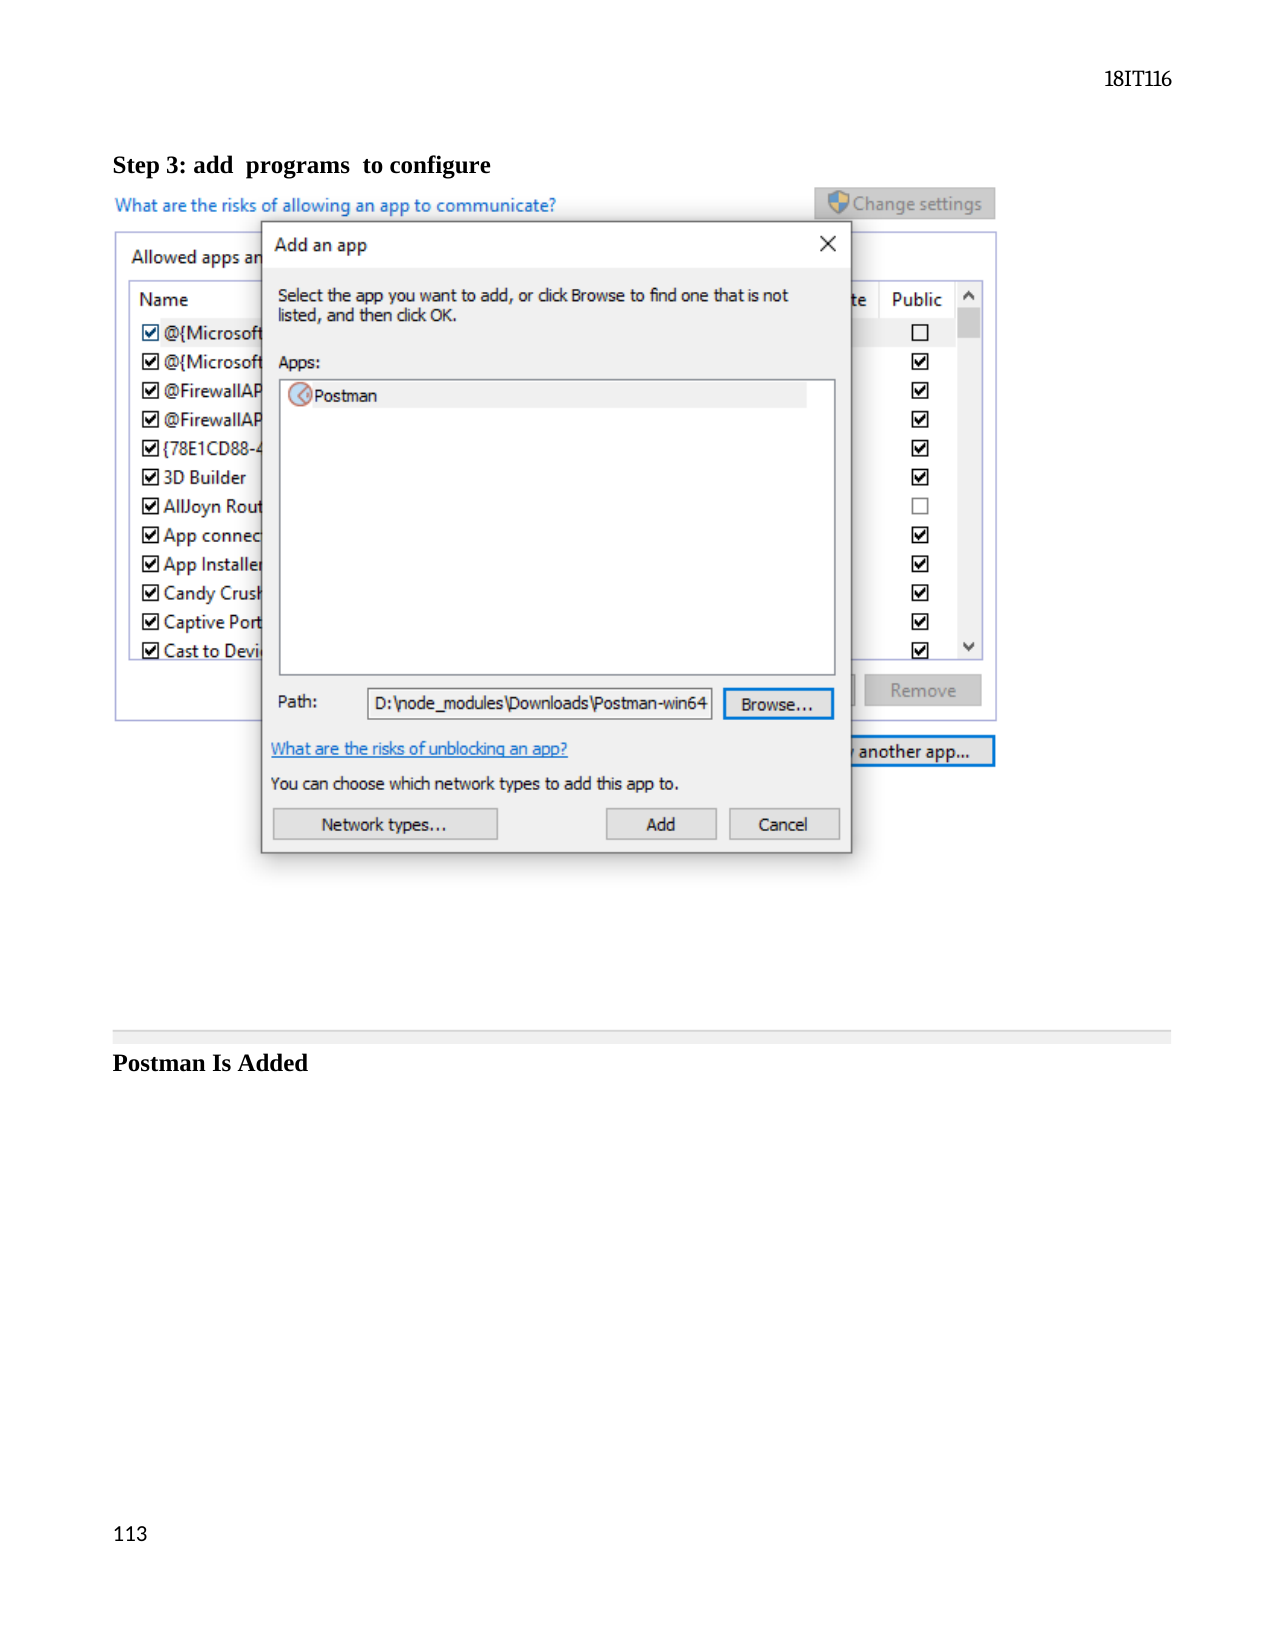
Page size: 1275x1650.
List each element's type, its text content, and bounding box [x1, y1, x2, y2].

picture [112, 183, 1172, 1044]
text Step 3: add programs to configure [112, 151, 1172, 179]
text Postman Is Added [112, 1048, 1172, 1076]
